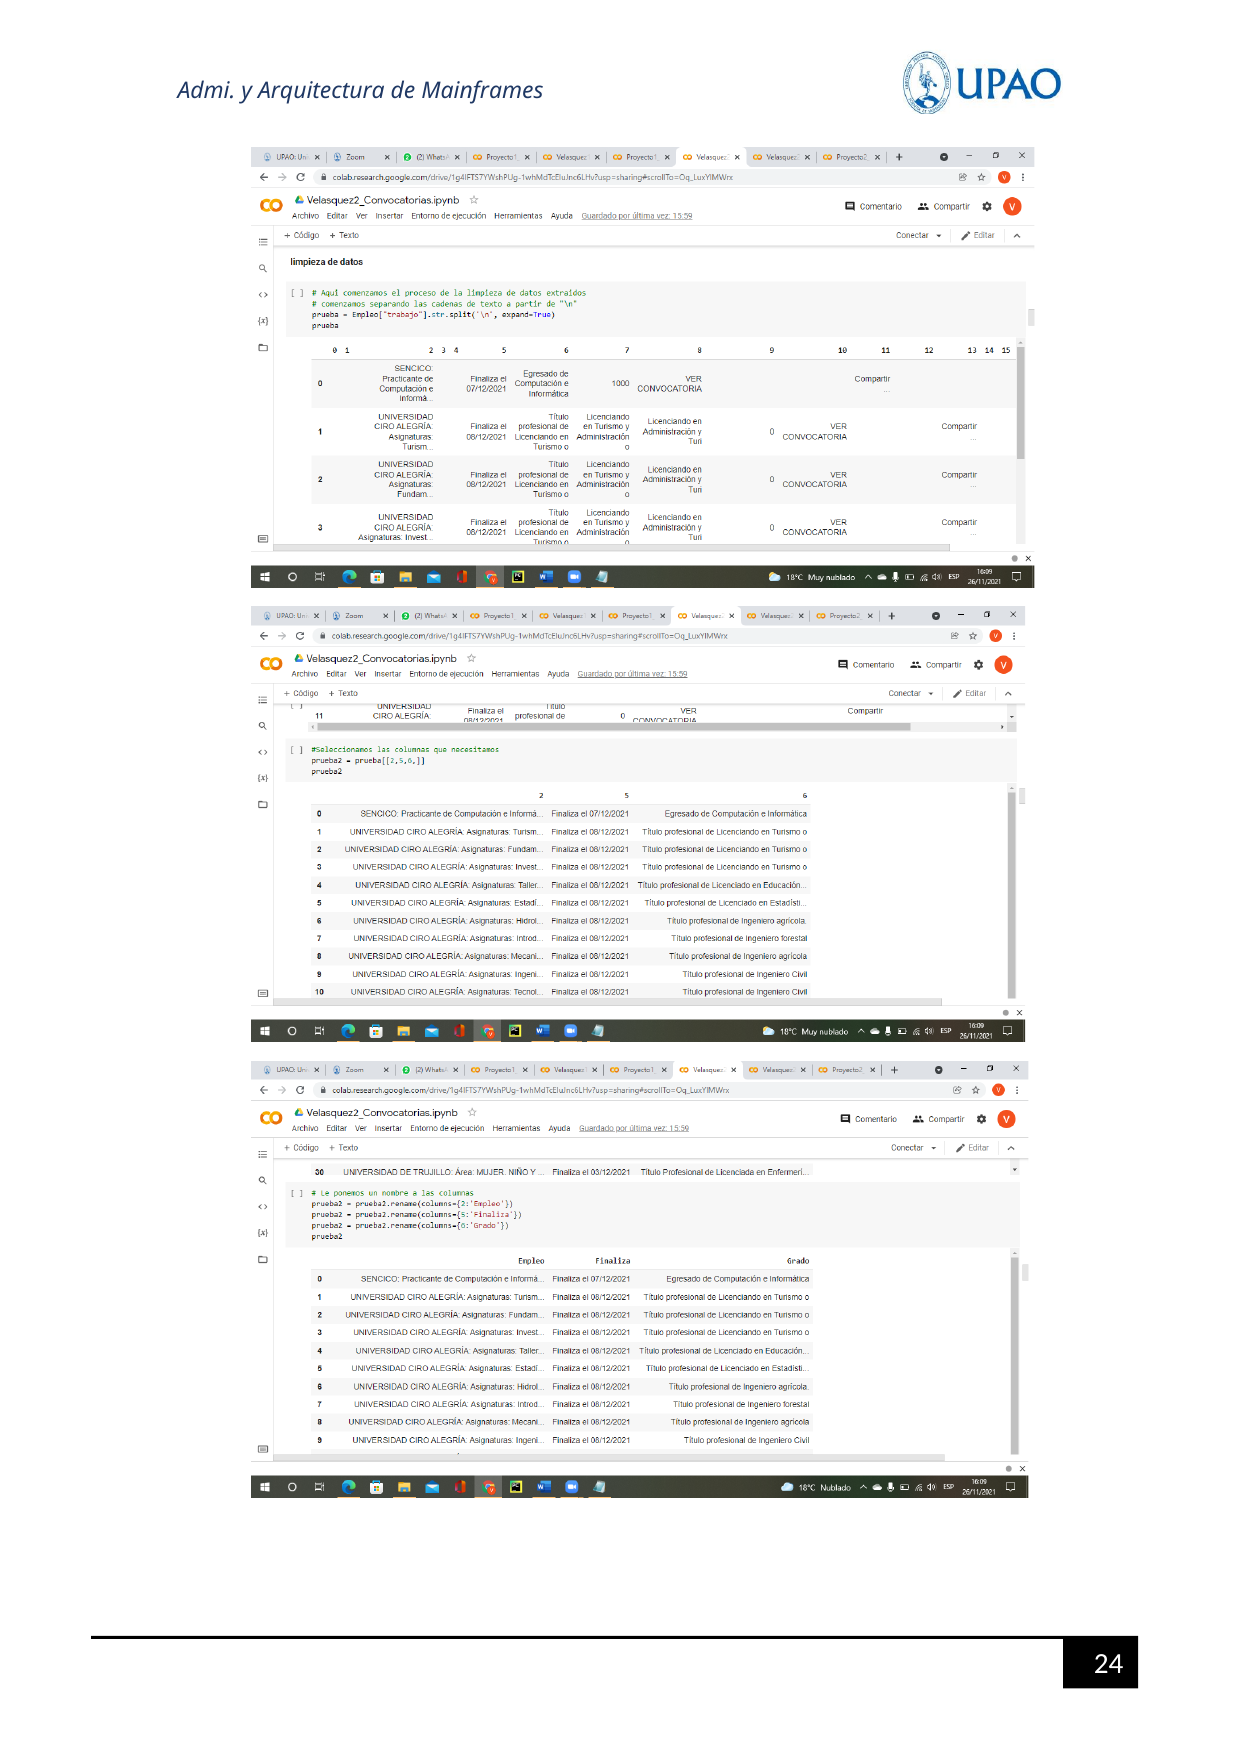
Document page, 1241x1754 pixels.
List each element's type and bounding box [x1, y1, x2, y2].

picture [251, 606, 1025, 1042]
picture [251, 147, 1035, 588]
picture [251, 1061, 1029, 1498]
picture [899, 48, 1063, 114]
